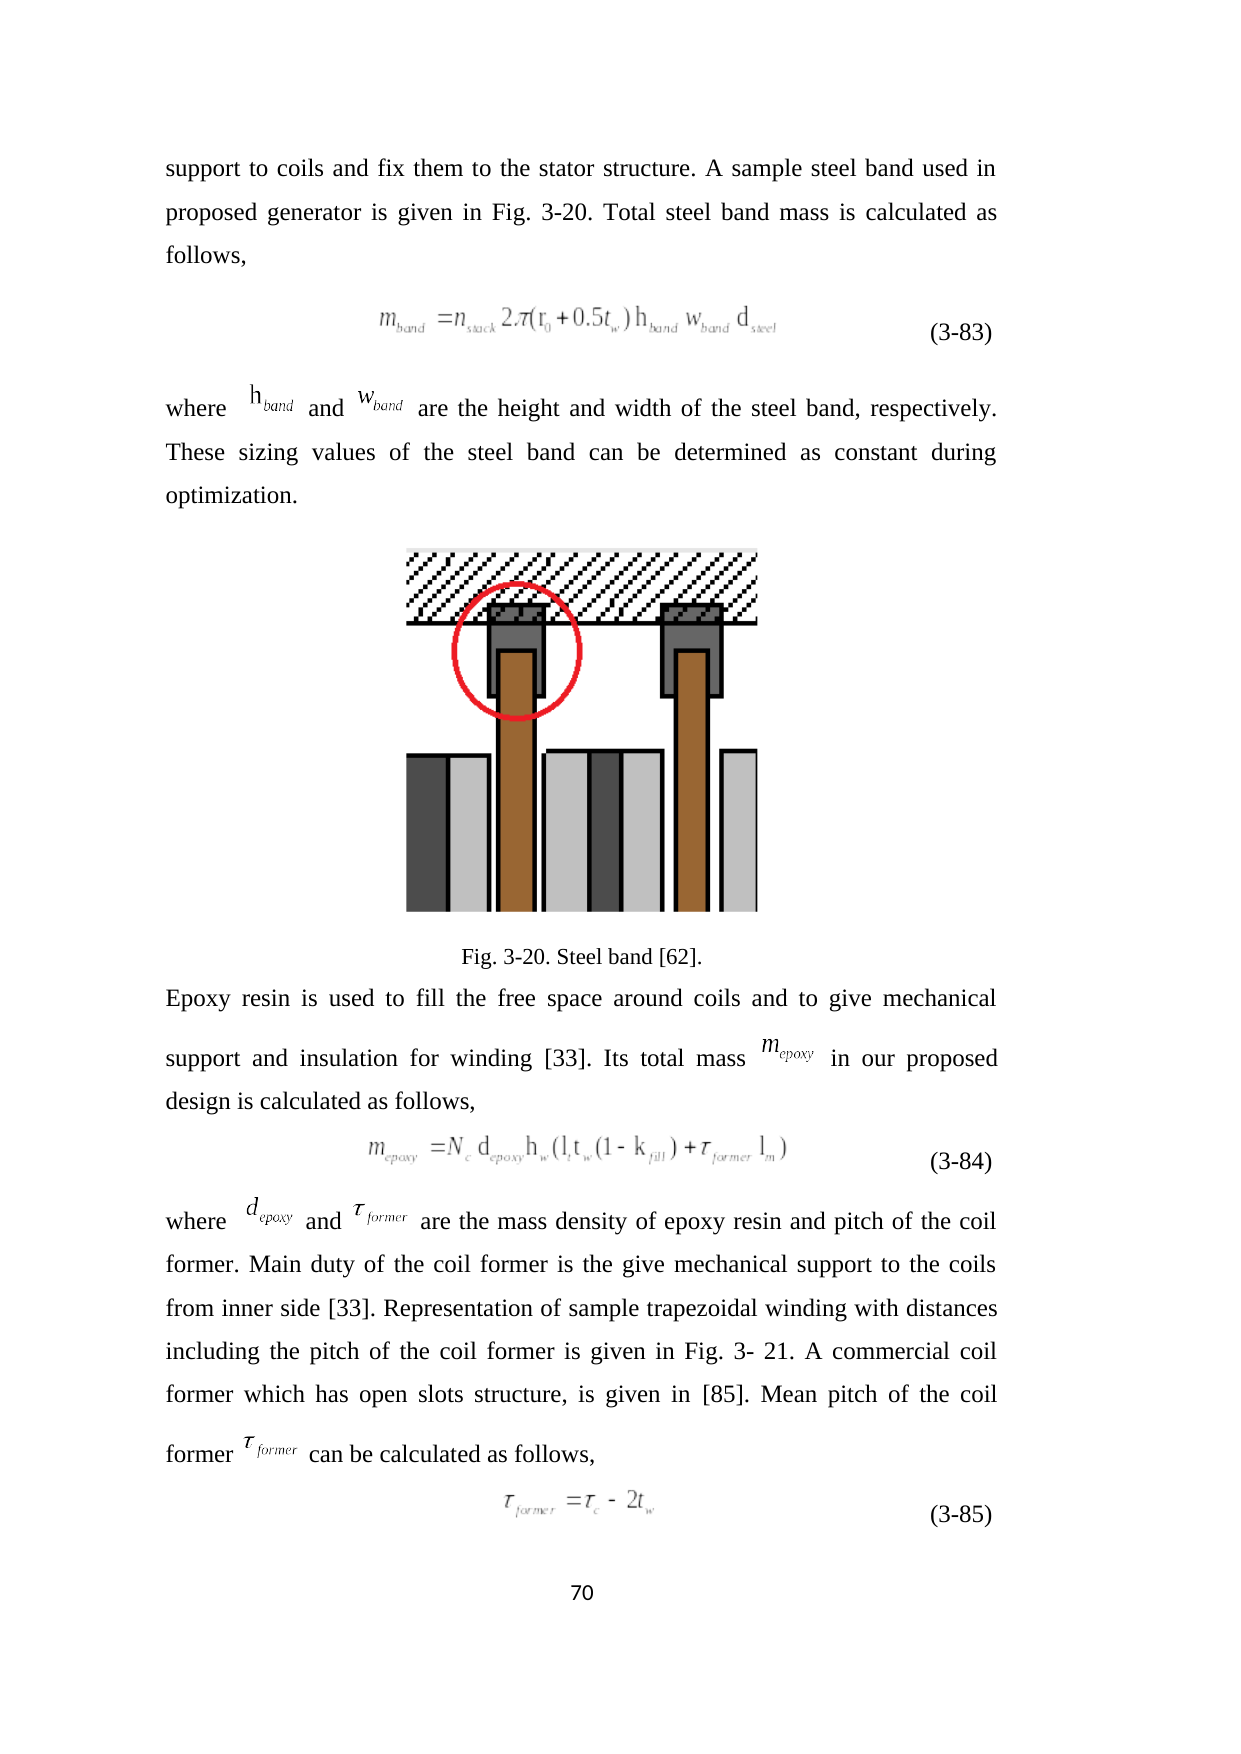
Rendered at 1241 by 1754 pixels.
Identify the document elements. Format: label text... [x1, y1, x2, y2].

text where and are the height and width of the steel band, respectively. These sizing values of the steel band can be determined as constant during optimization. [165, 376, 998, 508]
list (3-85) [165, 1482, 998, 1528]
list Epoxy resin is used to fill the free space around coils and to give mechanical support and insulation for winding [33]. Its total mass in our proposed design is calculated as follows, [165, 983, 998, 1115]
list Fig. 3-20. Steel band [62]. [165, 943, 998, 969]
list where and are the mass density of epoxy resin and pitch of the coil former. Main duty of the coil former is the give mechanical support to the coils from inner side [33]. Representation of sample trapezoidal winding with distances including the pitch of the coil former is given in Fig. 3- 21. A commercial coil former which has open slots structure, is given in [85]. Mean pitch of the coil former can be calculated as follows, [165, 1189, 998, 1468]
picture [406, 539, 758, 913]
text (3-83) [165, 299, 998, 345]
list (3-84) [165, 1129, 998, 1175]
